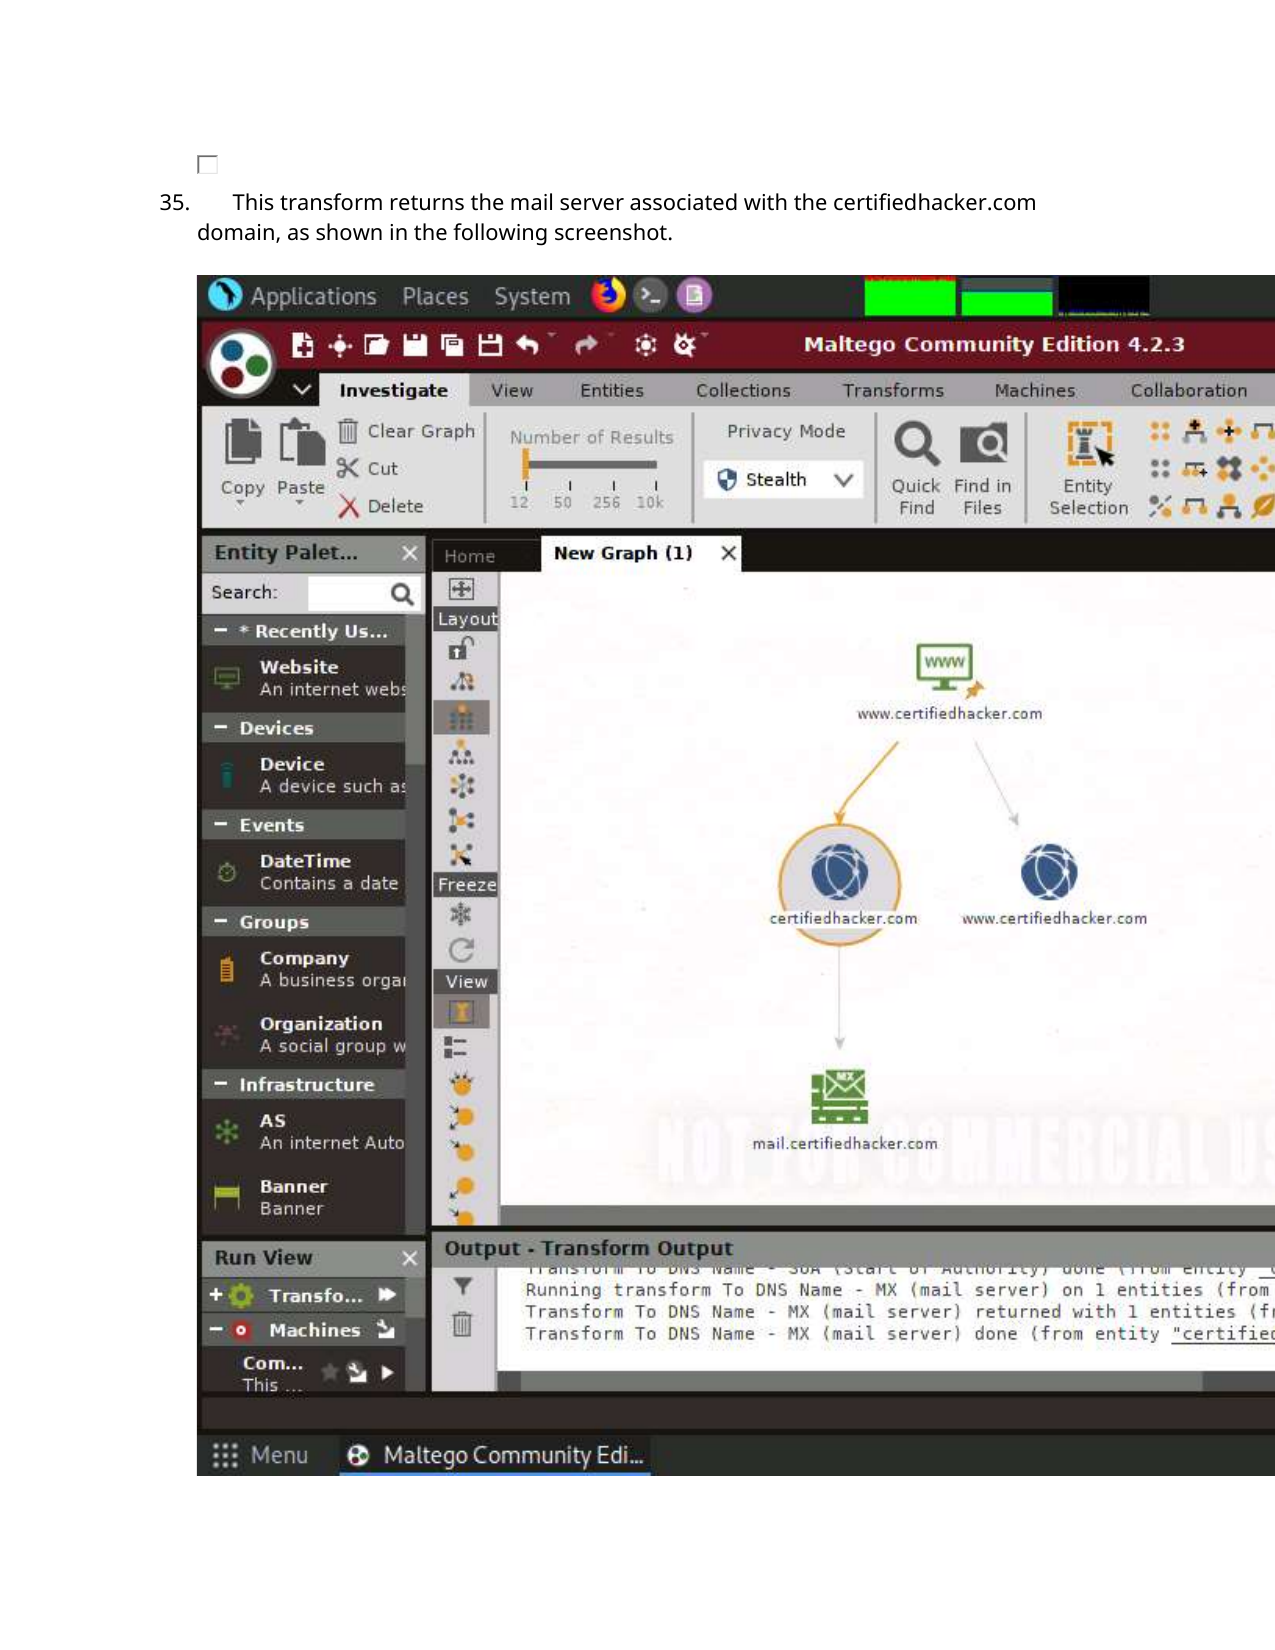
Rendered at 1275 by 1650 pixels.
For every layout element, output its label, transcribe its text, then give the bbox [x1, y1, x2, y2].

picture [196, 275, 1275, 1476]
list This transform returns the mail server associated with the certifiedhacker.com domain, as shown in the following screenshot. [159, 150, 1125, 247]
